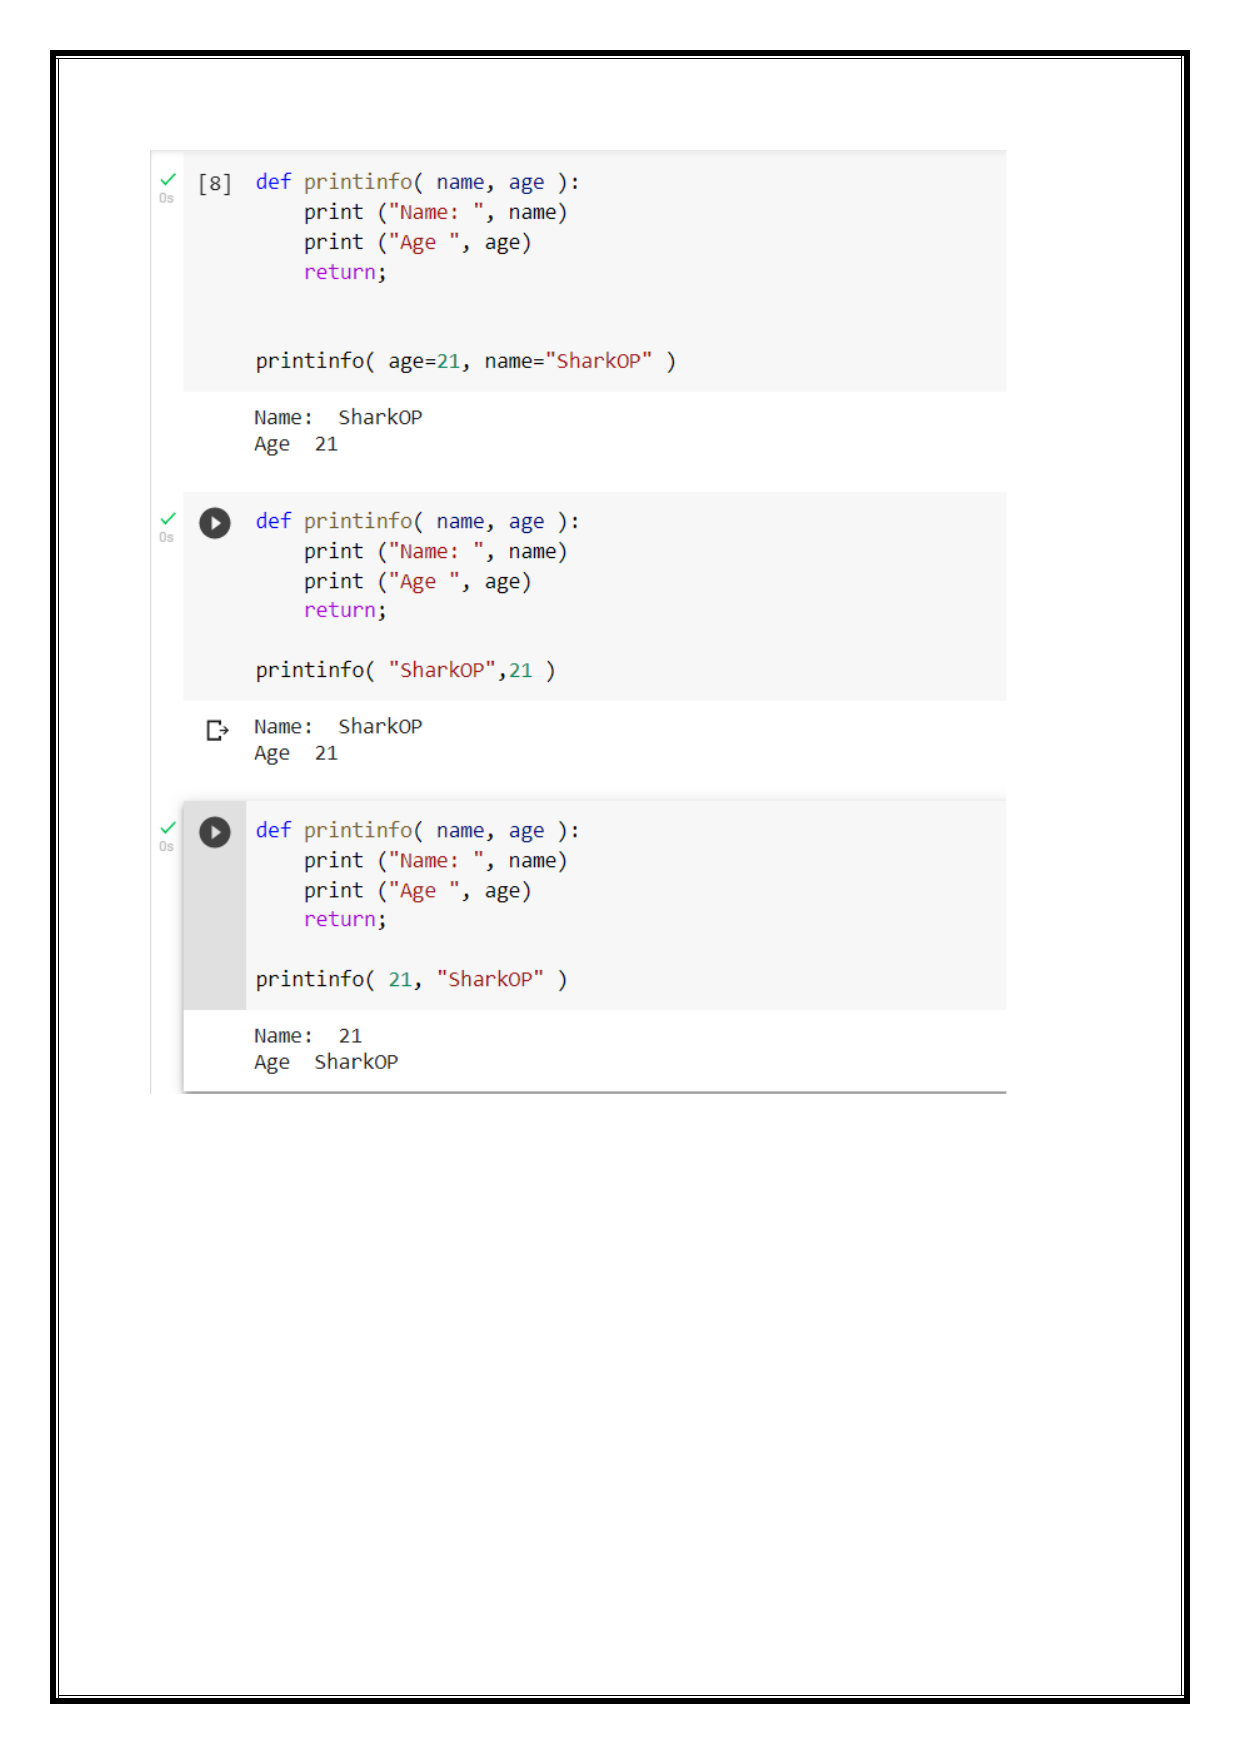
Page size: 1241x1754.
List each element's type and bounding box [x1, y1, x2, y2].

picture [150, 150, 1007, 1094]
